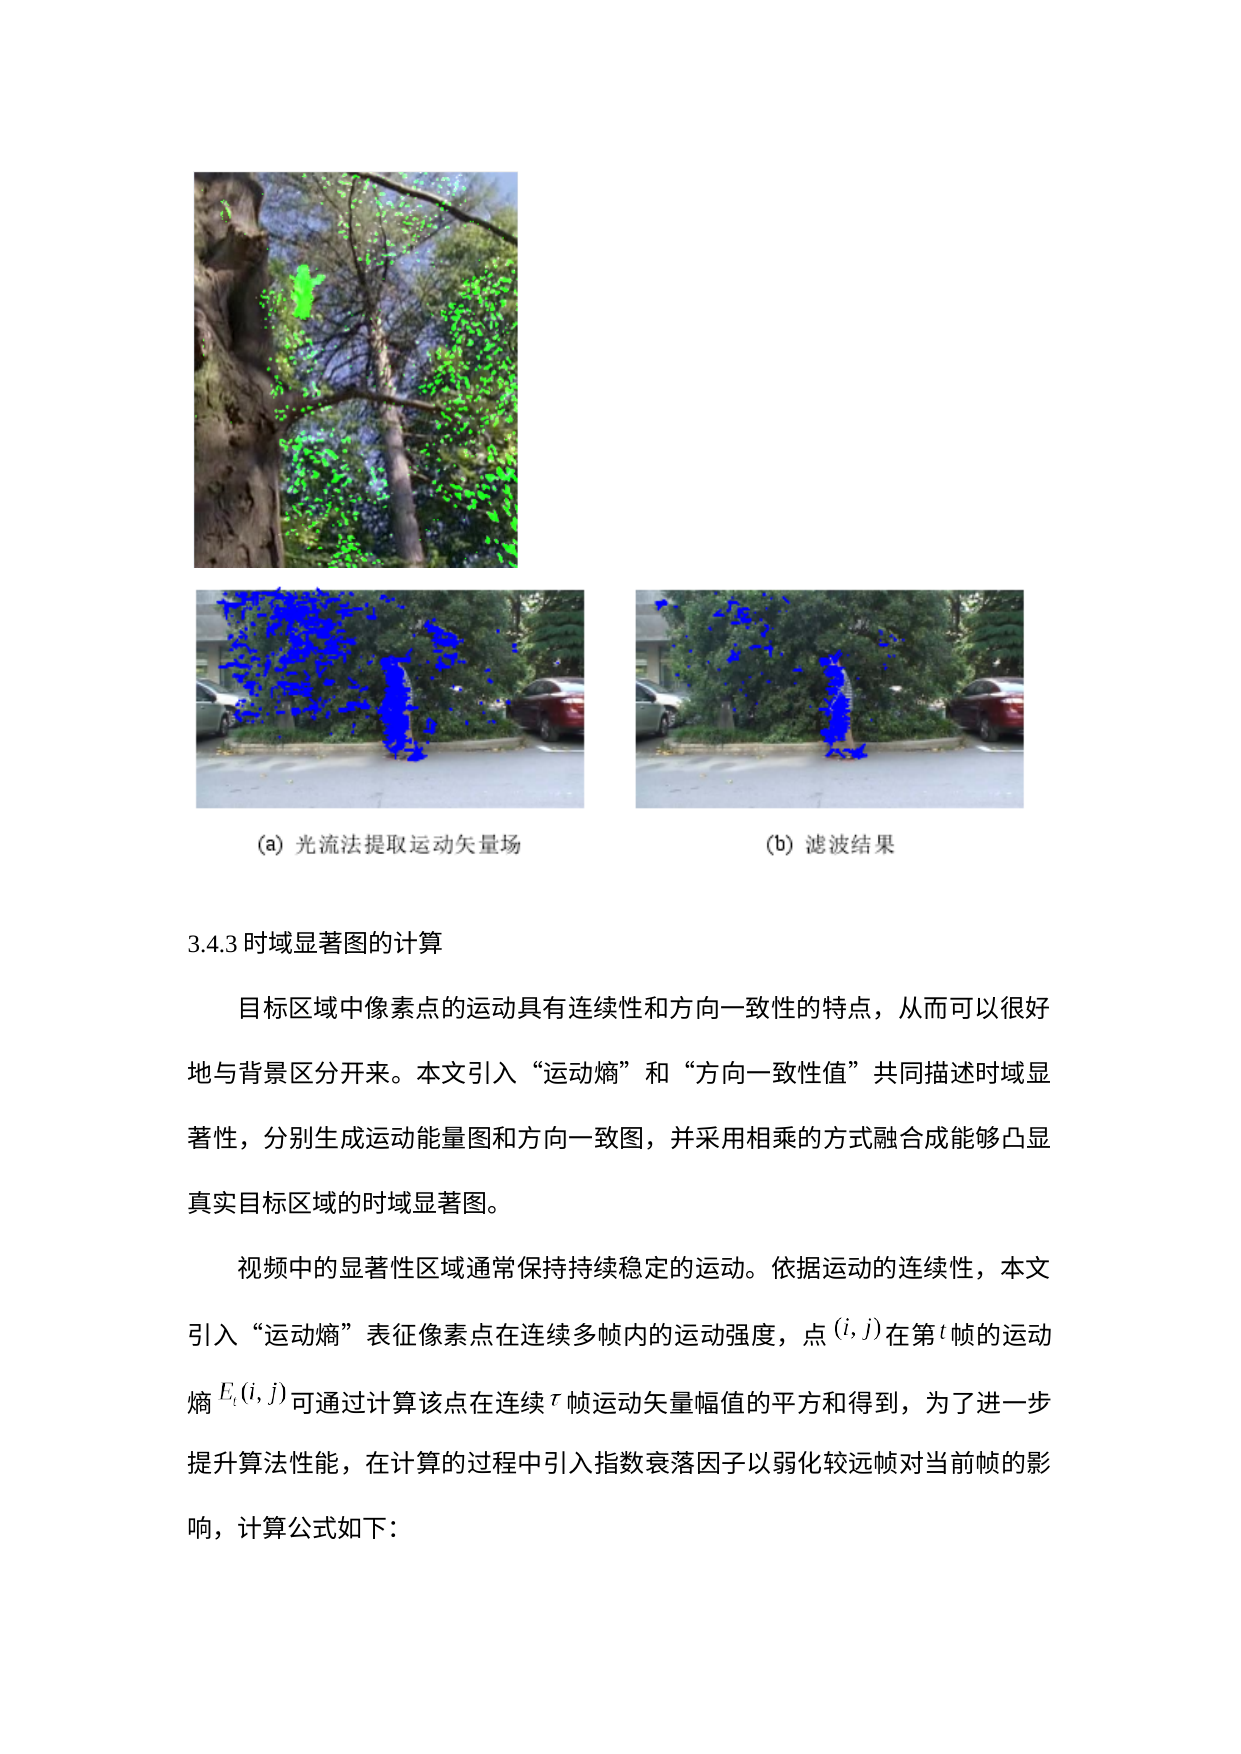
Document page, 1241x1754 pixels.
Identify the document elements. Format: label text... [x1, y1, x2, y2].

picture [193, 171, 519, 568]
text 3.4.3 时域显著图的计算 [187, 909, 1053, 974]
text 目标区域中像素点的运动具有连续性和方向一致性的特点，从而可以很好地与背景区分开来。本文引入“运动熵”和“方向一致性值”共同描述时域显著性，分别生成运动能量图和方向一致图，并采用相乘的方式融合成能够凸显真实目标区域的时域显著图。 [187, 974, 1053, 1234]
picture [187, 584, 1035, 865]
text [187, 162, 1053, 584]
text 视频中的显著性区域通常保持持续稳定的运动。依据运动的连续性，本文引入“运动熵”表征像素点在连续多帧内的运动强度，点在第帧的运动熵可通过计算该点在连续帧运动矢量幅值的平方和得到，为了进一步提升算法性能，在计算的过程中引入指数衰落因子以弱化较远帧对当前帧的影响，计算公式如下： [187, 1234, 1053, 1559]
